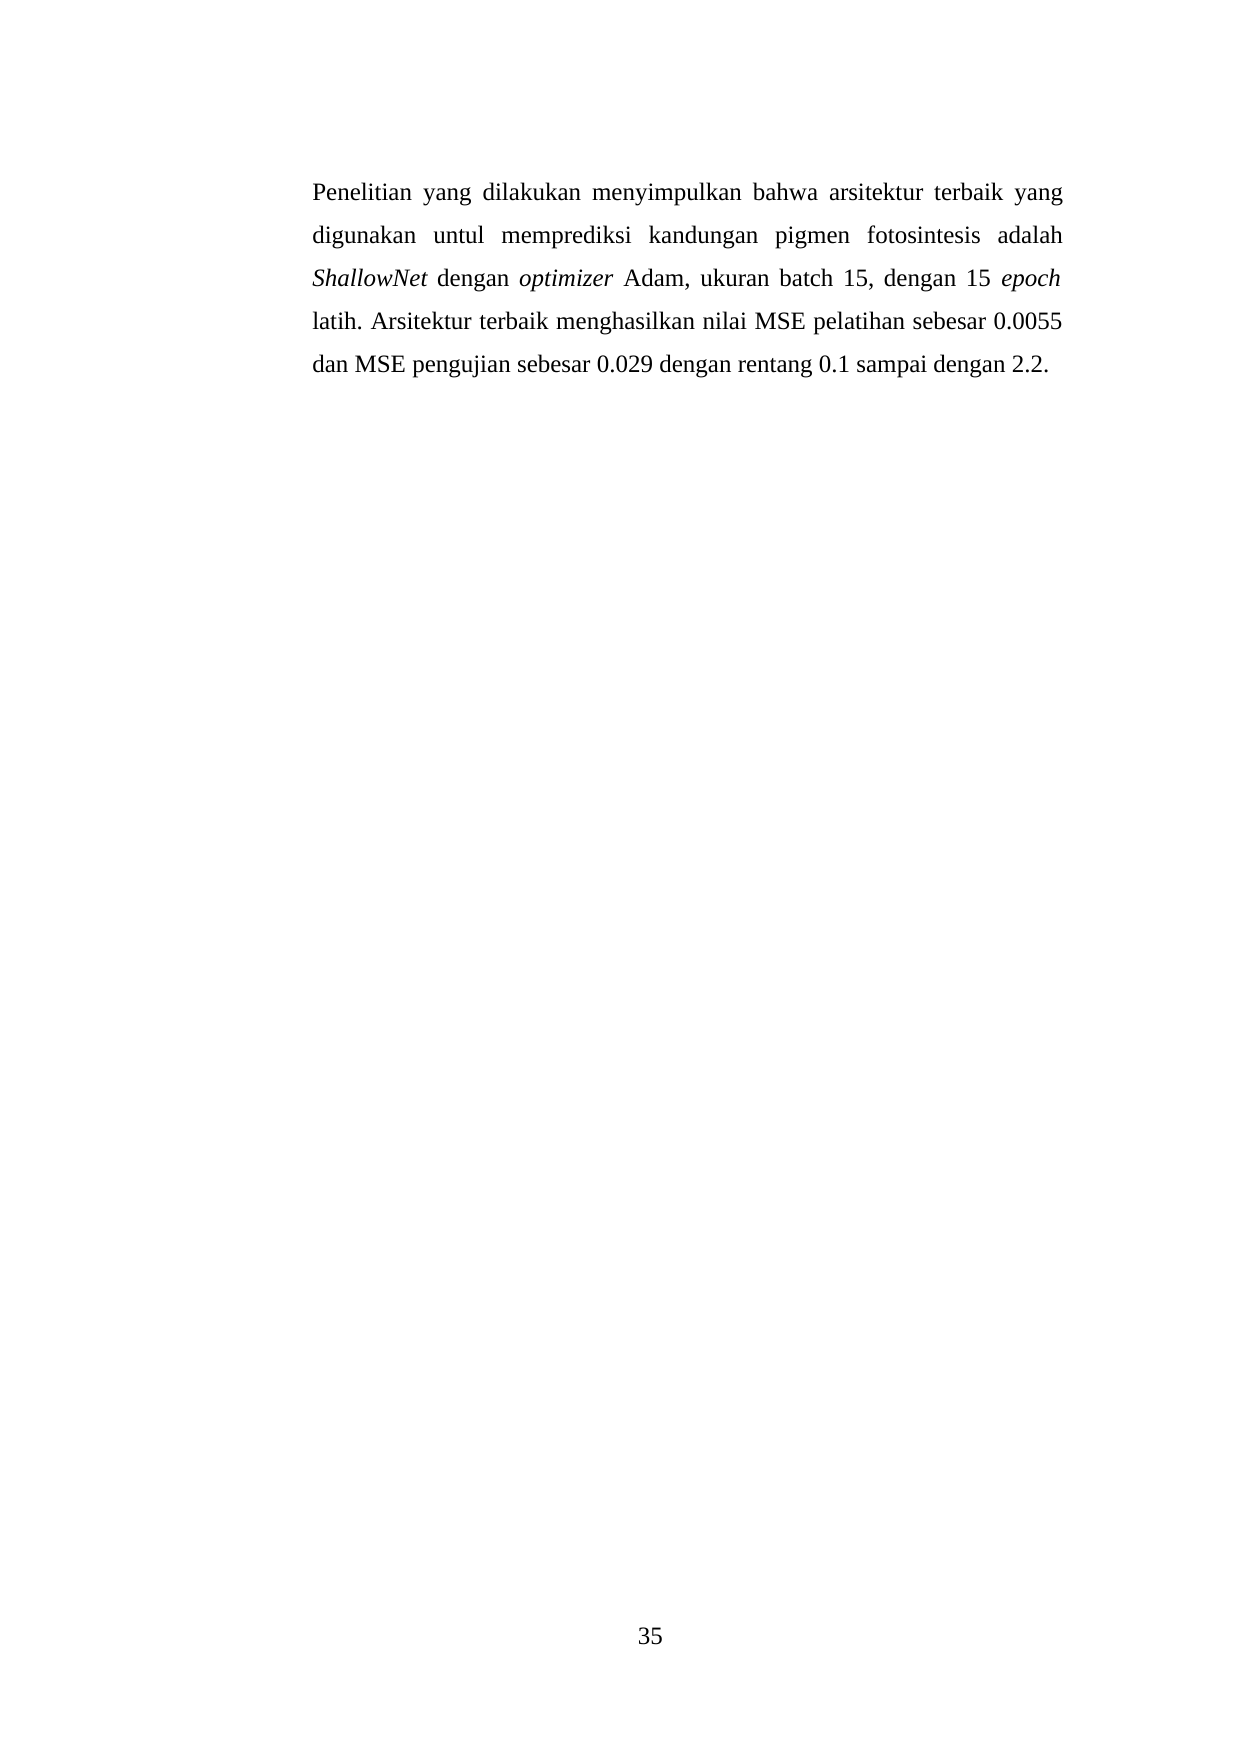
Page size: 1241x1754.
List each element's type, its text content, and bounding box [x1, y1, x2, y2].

text Penelitian yang dilakukan menyimpulkan bahwa arsitektur terbaik yang digunakan untul memprediksi kandungan pigmen fotosintesis adalah ShallowNet dengan optimizer Adam, ukuran batch 15, dengan 15 epoch latih. Arsitektur terbaik menghasilkan nilai MSE pelatihan sebesar 0.0055 dan MSE pengujian sebesar 0.029 dengan rentang 0.1 sampai dengan 2.2. [312, 177, 1063, 378]
